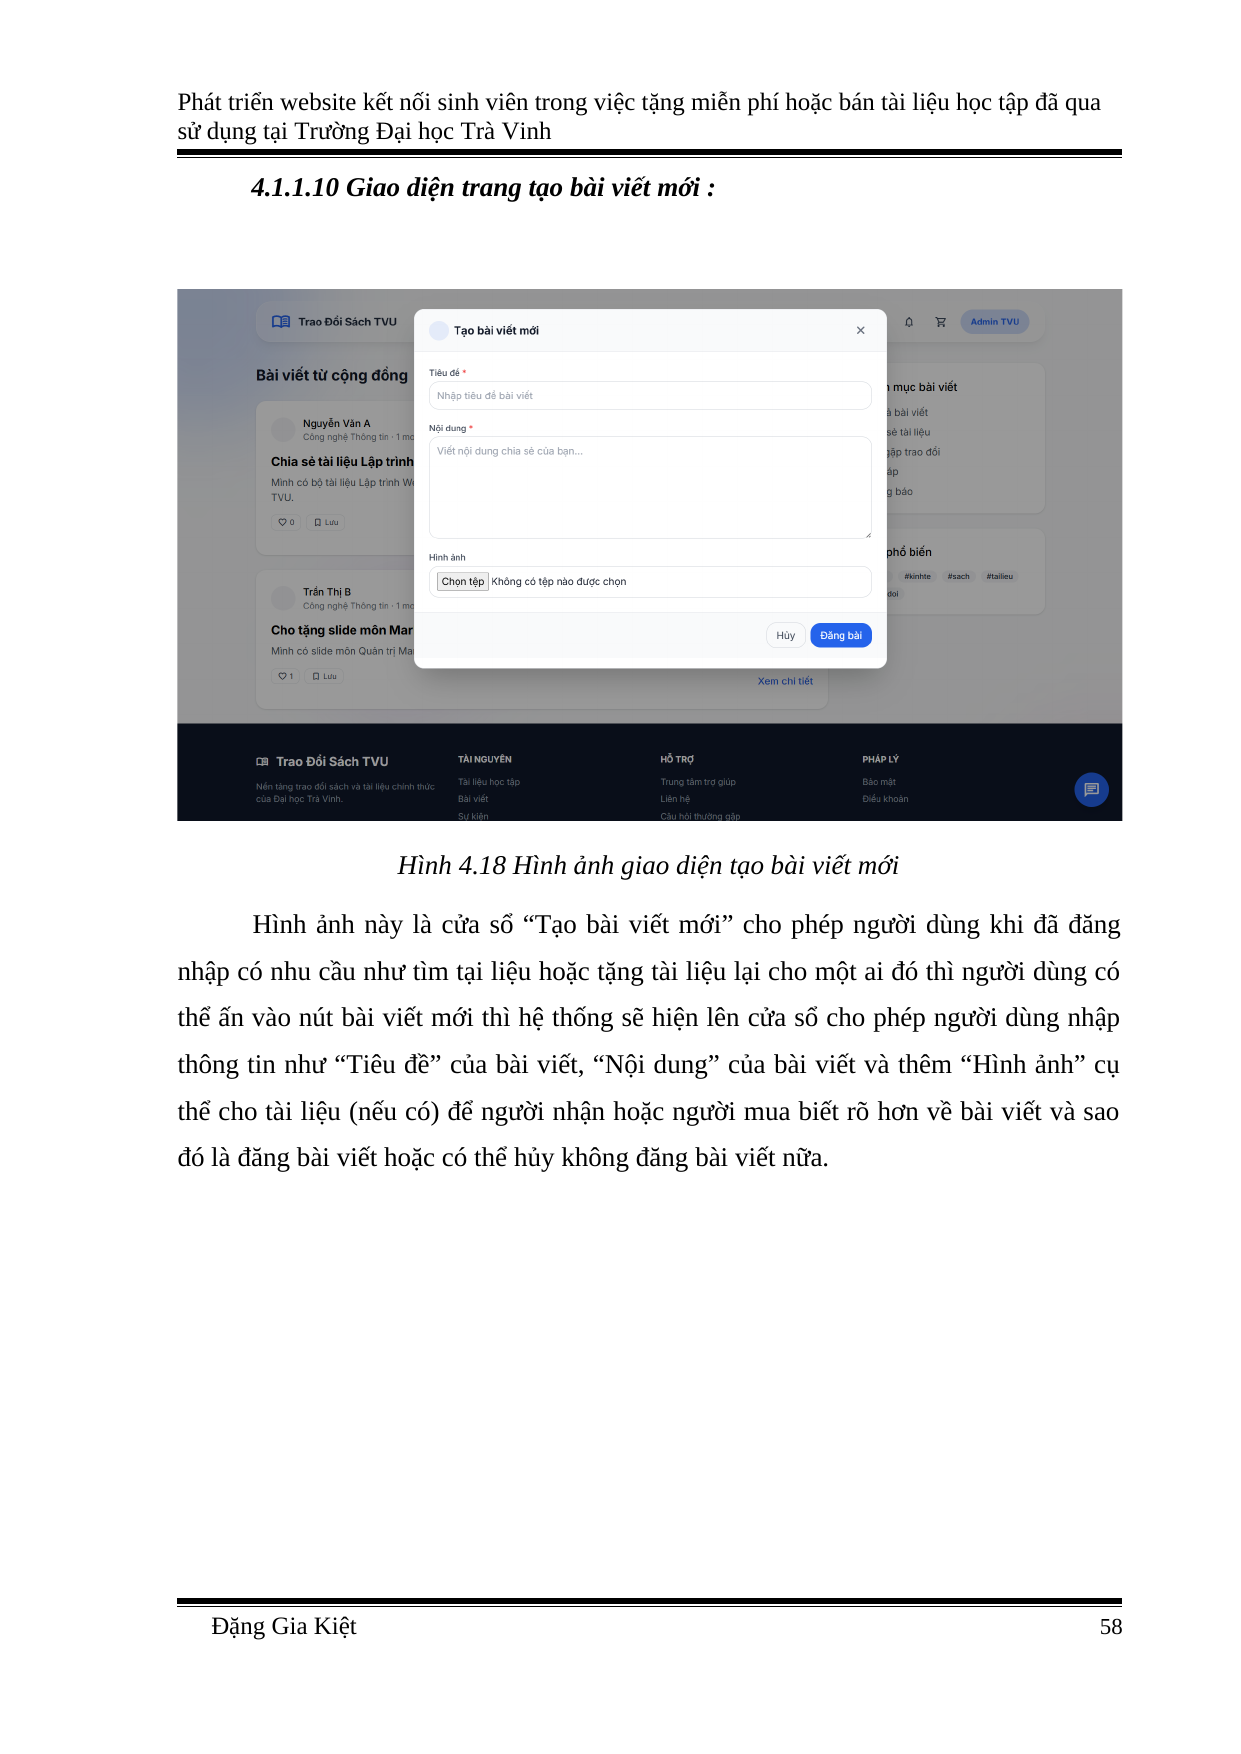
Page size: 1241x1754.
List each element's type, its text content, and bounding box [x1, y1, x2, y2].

subtitle Giao diện trang tạo bài viết mới : [251, 171, 1122, 202]
text Hình ảnh này là cửa sổ “Tạo bài viết mới” cho phép người dùng khi đã đăng nhập có nhu cầu như tìm tại liệu hoặc tặng tài liệu lại cho một ai đó thì người dùng có thể ấn vào nút bài viết mới thì hệ thống sẽ hiện lên cửa sổ cho phép người dùng nhập thông tin như “Tiêu đề” của bài viết, “Nội dung” của bài viết và thêm “Hình ảnh” cụ thể cho tài liệu (nếu có) để người nhận hoặc người mua biết rõ hơn về bài viết và sao đó là đăng bài viết hoặc có thể hủy không đăng bài viết nữa. [177, 908, 1122, 1172]
text Hình . Hình ảnh giao diện tạo bài viết mới [177, 849, 1122, 880]
picture [177, 289, 1123, 821]
